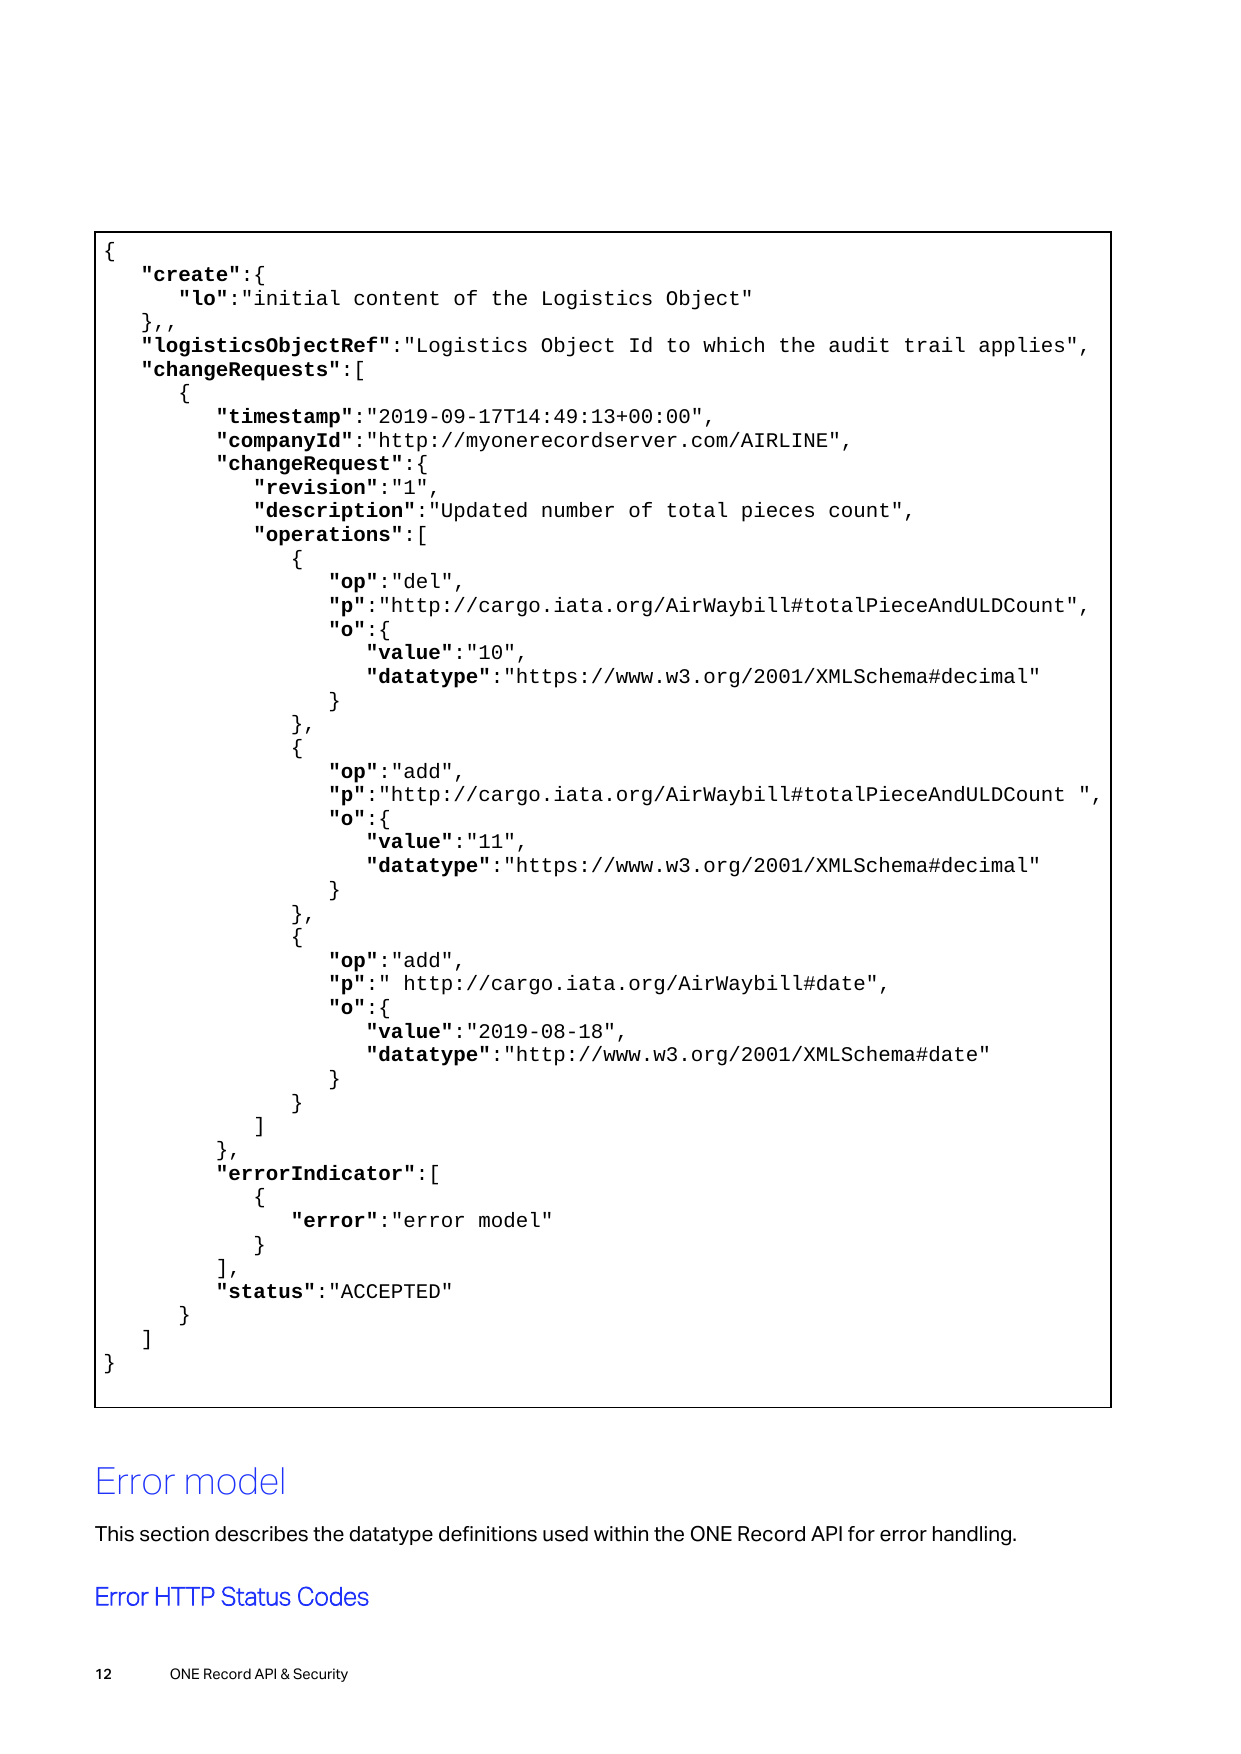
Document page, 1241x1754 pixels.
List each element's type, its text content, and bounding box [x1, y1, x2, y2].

subtitle Error HTTP Status Codes [94, 1580, 1146, 1611]
table_header { "create":{ "lo":"initial content of the Logistics Object" },, "logisticsObjectRef":"Logistics Object Id to which the audit trail applies", "changeRequests":[ { "timestamp":"2019-09-17T14:49:13+00:00", "companyId":"http://myonerecordserver.com/AIRLINE", "changeRequest":{ "revision":"1", "description":"Updated number of total pieces count", "operations":[ { "op":"del", "p":"http://cargo.iata.org/AirWaybill#totalPieceAndULDCount", "o":{ "value":"10", "datatype":"https://www.w3.org/2001/XMLSchema#decimal" } }, { "op":"add", "p":"http://cargo.iata.org/AirWaybill#totalPieceAndULDCount ", "o":{ "value":"11", "datatype":"https://www.w3.org/2001/XMLSchema#decimal" } }, { "op":"add", "p":" http://cargo.iata.org/AirWaybill#date", "o":{ "value":"2019-08-18", "datatype":"http://www.w3.org/2001/XMLSchema#date" } } ] }, "errorIndicator":[ { "error":"error model" } ], "status":"ACCEPTED" } ] } [96, 233, 1110, 1407]
text This section describes the datatype definitions used within the ONE Record API for error handling. [94, 1520, 1143, 1547]
subtitle Error model [94, 1457, 1146, 1505]
